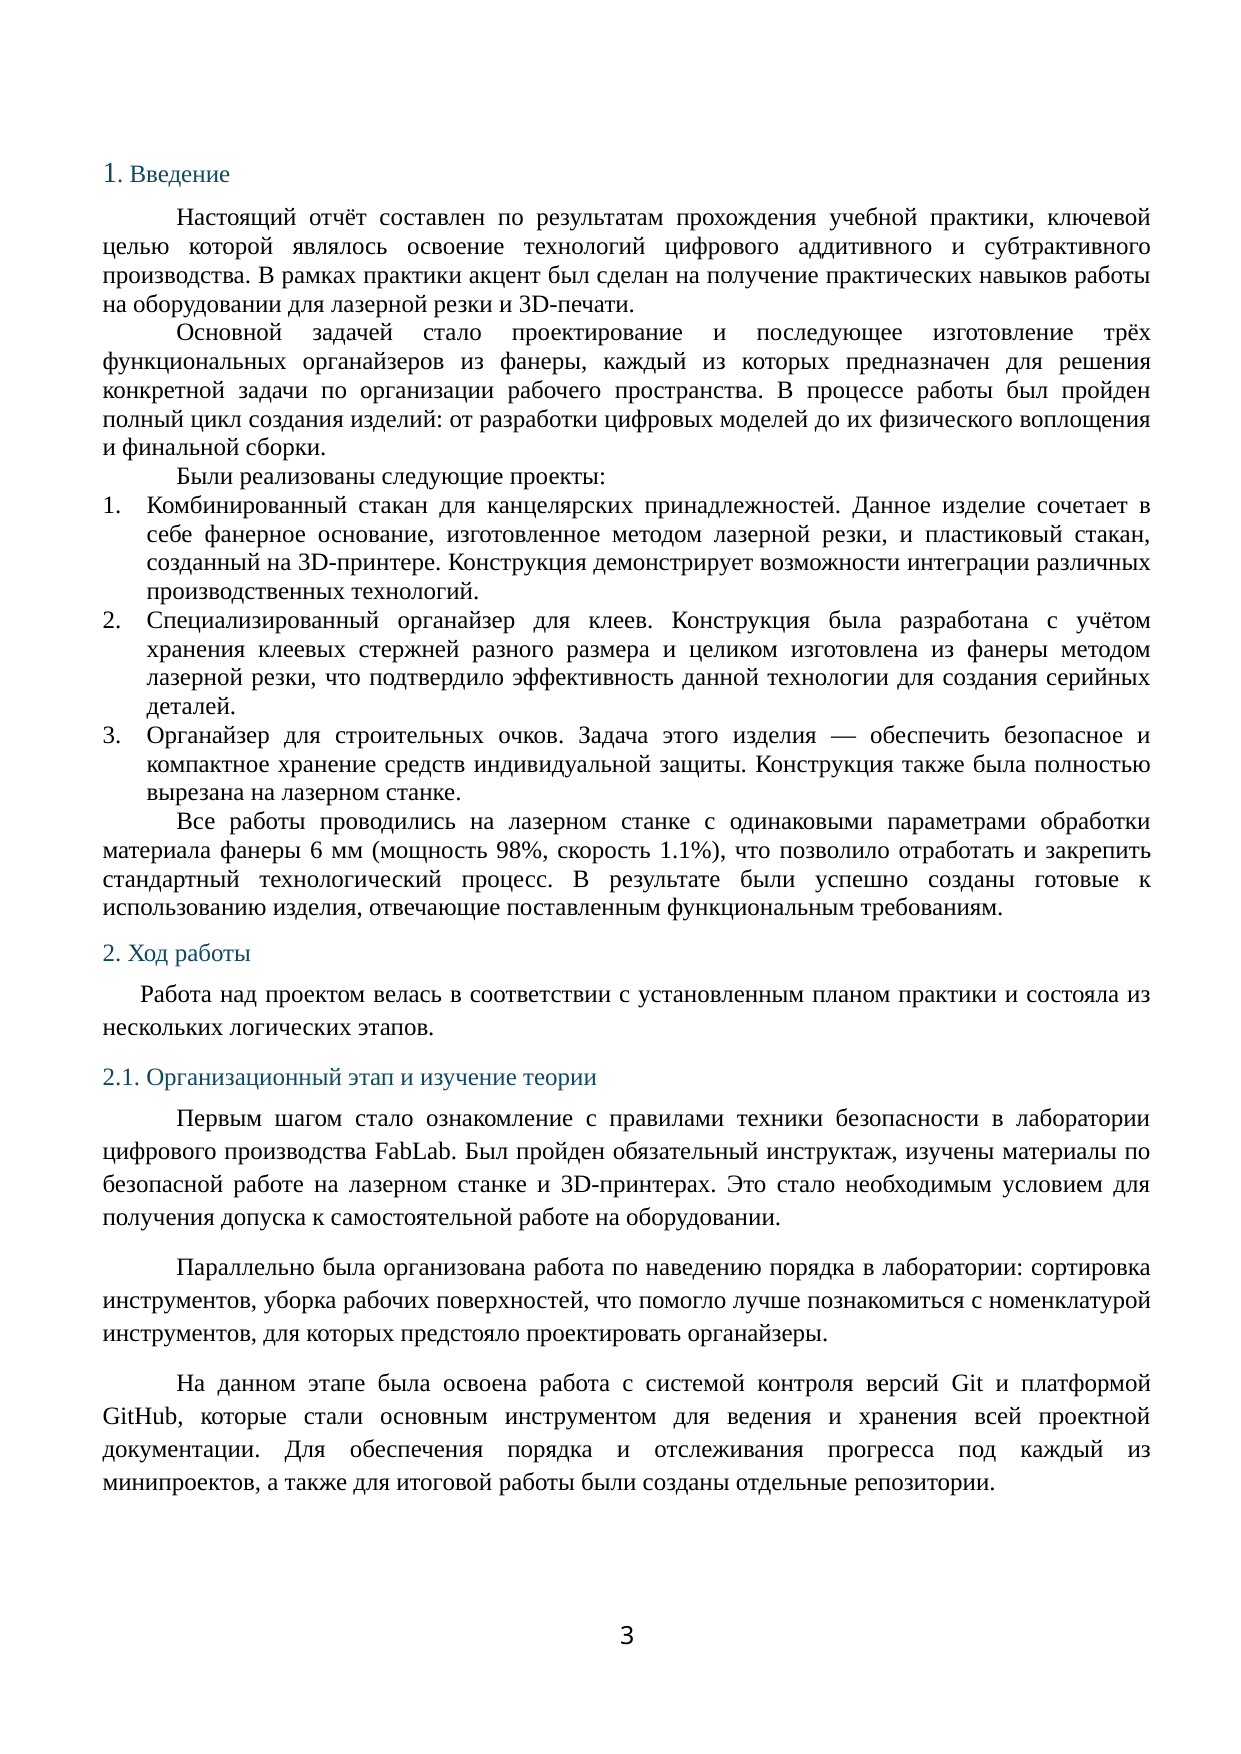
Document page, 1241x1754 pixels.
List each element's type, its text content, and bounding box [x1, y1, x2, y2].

text На данном этапе была освоена работа с системой контроля версий Git и платформой GitHub, которые стали основным инструментом для ведения и хранения всей проектной документации. Для обеспечения порядка и отслеживания прогресса под каждый из минипроектов, а также для итоговой работы были созданы отдельные репозитории. [102, 1368, 1152, 1496]
subtitle 2.1. Организационный этап и изучение теории [102, 1062, 1152, 1091]
text Все работы проводились на лазерном станке с одинаковыми параметрами обработки материала фанеры 6 мм (мощность 98%, скорость 1.1%), что позволило отработать и закрепить стандартный технологический процесс. В результате были успешно созданы готовые к использованию изделия, отвечающие поставленным функциональным требованиям. [102, 806, 1152, 921]
text Были реализованы следующие проекты: [102, 461, 1152, 490]
text Первым шагом стало ознакомление с правилами техники безопасности в лаборатории цифрового производства FabLab. Был пройден обязательный инструктаж, изучены материалы по безопасной работе на лазерном станке и 3D-принтерах. Это стало необходимым условием для получения допуска к самостоятельной работе на оборудовании. [102, 1103, 1152, 1231]
list Комбинированный стакан для канцелярских принадлежностей. Данное изделие сочетает в себе фанерное основание, изготовленное методом лазерной резки, и пластиковый стакан, созданный на 3D-принтере. Конструкция демонстрирует возможности интеграции различных производственных технологий. [102, 490, 1152, 605]
list Специализированный органайзер для клеев. Конструкция была разработана с учётом хранения клеевых стержней разного размера и целиком изготовлена из фанеры методом лазерной резки, что подтвердило эффективность данной технологии для создания серийных деталей. [102, 605, 1152, 720]
list Основной задачей стало проектирование и последующее изготовление трёх функциональных органайзеров из фанеры, каждый из которых предназначен для решения конкретной задачи по организации рабочего пространства. В процессе работы был пройден полный цикл создания изделий: от разработки цифровых моделей до их физического воплощения и финальной сборки. [102, 317, 1152, 461]
subtitle 1. Введение [102, 156, 1152, 189]
text Работа над проектом велась в соответствии с установленным планом практики и состояла из нескольких логических этапов. [102, 979, 1152, 1041]
subtitle 2. Ход работы [102, 938, 1152, 967]
list Органайзер для строительных очков. Задача этого изделия — обеспечить безопасное и компактное хранение средств индивидуальной защиты. Конструкция также была полностью вырезана на лазерном станке. [102, 720, 1152, 806]
text Настоящий отчёт составлен по результатам прохождения учебной практики, ключевой целью которой являлось освоение технологий цифрового аддитивного и субтрактивного производства. В рамках практики акцент был сделан на получение практических навыков работы на оборудовании для лазерной резки и 3D-печати. [102, 202, 1152, 317]
text Параллельно была организована работа по наведению порядка в лаборатории: сортировка инструментов, уборка рабочих поверхностей, что помогло лучше познакомиться с номенклатурой инструментов, для которых предстояло проектировать органайзеры. [102, 1252, 1152, 1347]
